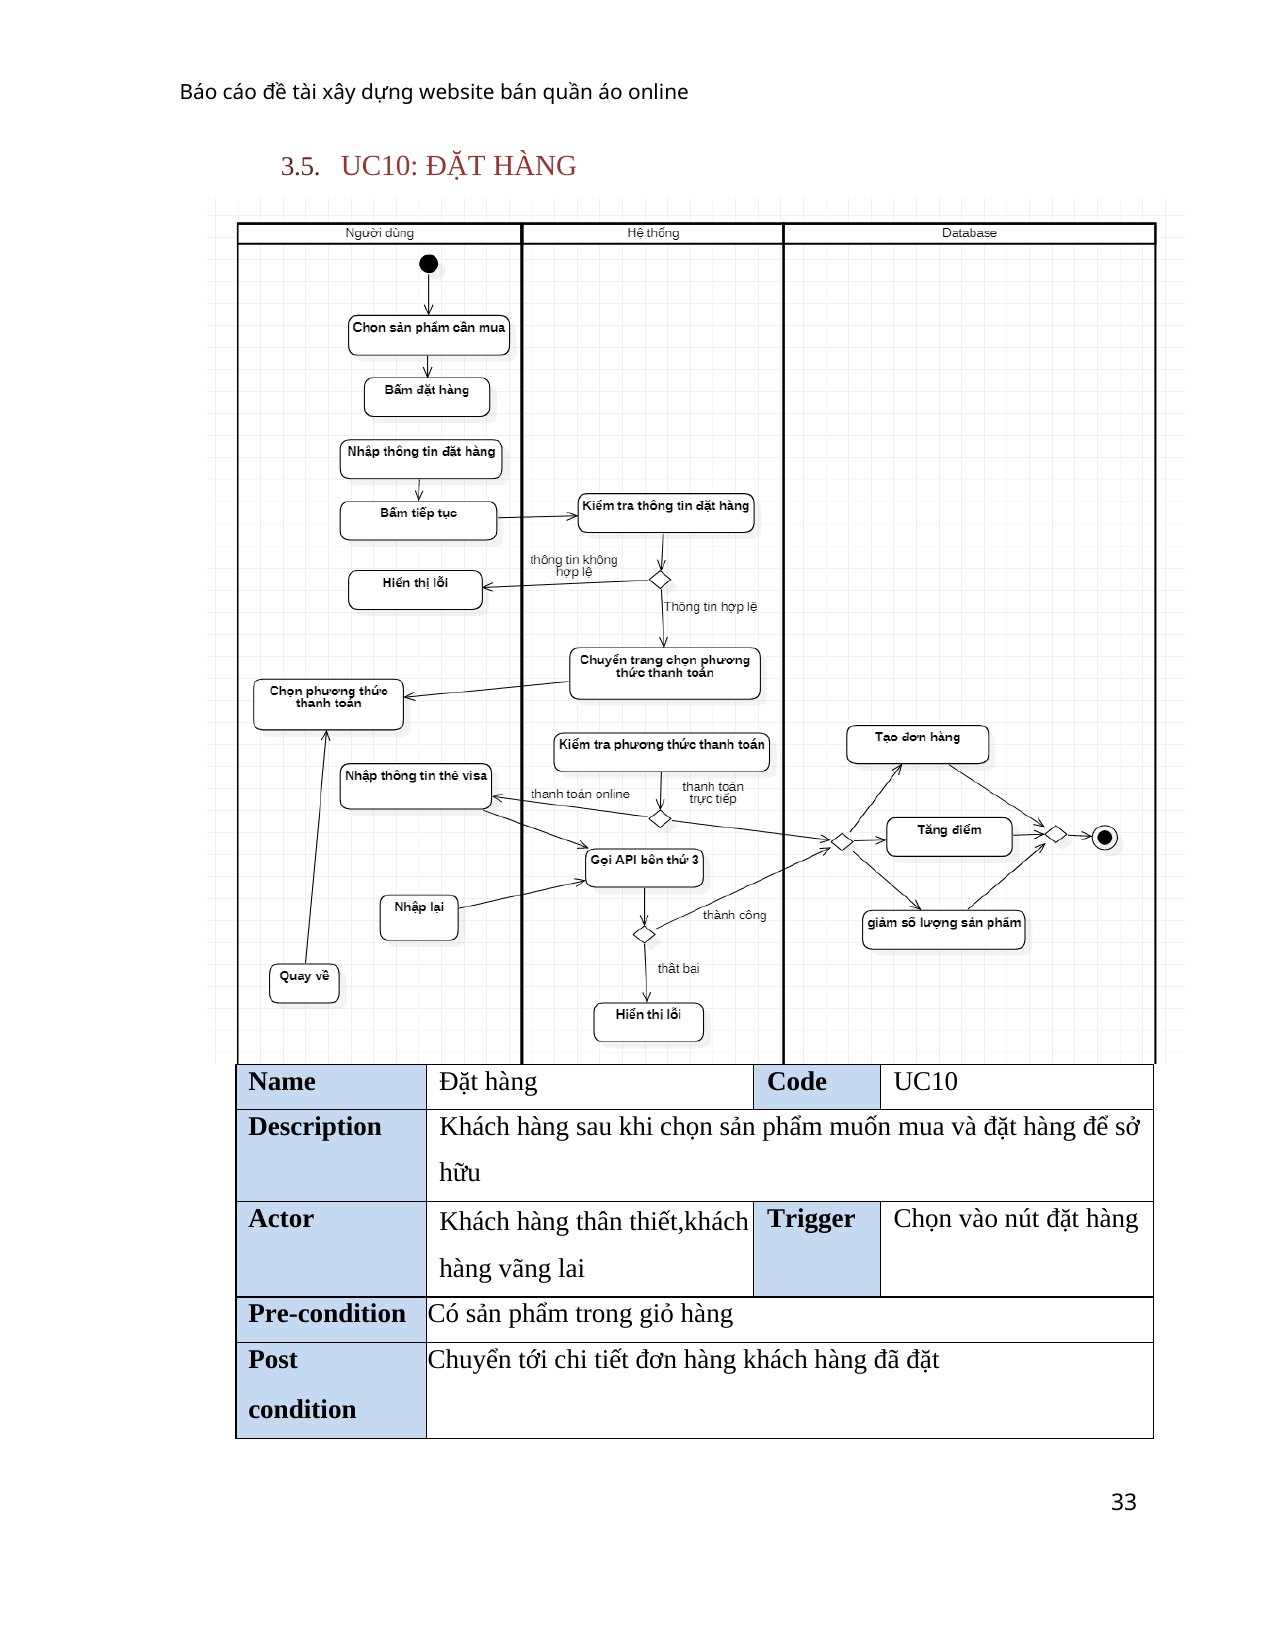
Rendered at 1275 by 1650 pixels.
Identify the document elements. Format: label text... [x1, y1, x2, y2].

table_header Đặt hàng [427, 1065, 753, 1109]
picture [206, 198, 1186, 1064]
table_cell Chuyển tới chi tiết đơn hàng khách hàng đã đặt [427, 1343, 1153, 1438]
table_header Name [237, 1065, 426, 1109]
table_header Code [754, 1065, 880, 1109]
table_cell Actor [237, 1202, 426, 1296]
table_cell Khách hàng thân thiết,khách hàng vãng lai [427, 1202, 753, 1296]
table_cell Pre-condition [237, 1298, 426, 1342]
table_header UC10 [881, 1065, 1153, 1109]
table_cell Description [237, 1110, 426, 1201]
table_cell Trigger [754, 1202, 880, 1296]
table_cell Có sản phẩm trong giỏ hàng [427, 1298, 1153, 1342]
table_cell Post condition [237, 1343, 426, 1438]
table_cell Chọn vào nút đặt hàng [881, 1202, 1153, 1296]
subtitle UC10: ĐẶT HÀNG [281, 148, 1137, 181]
table_cell Khách hàng sau khi chọn sản phẩm muốn mua và đặt hàng để sở hữu [427, 1110, 1153, 1201]
